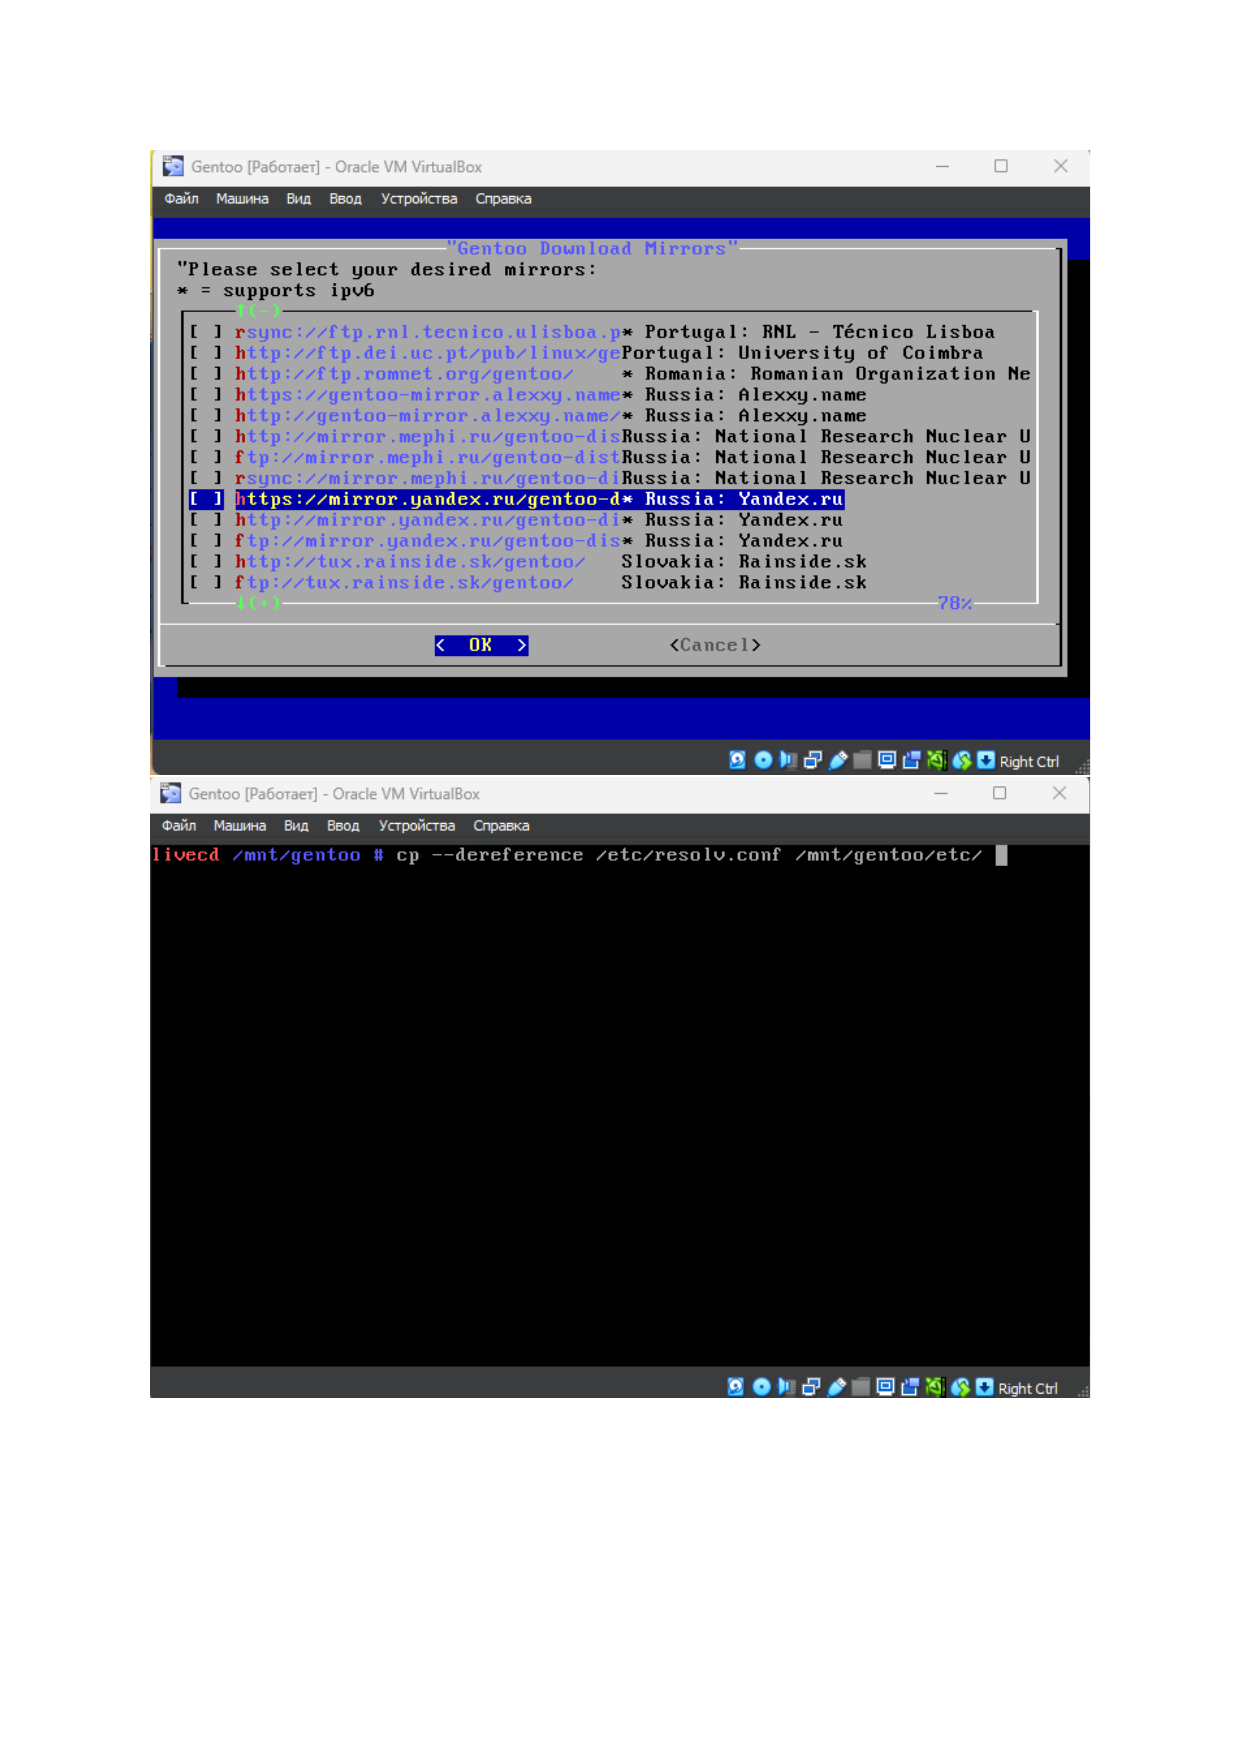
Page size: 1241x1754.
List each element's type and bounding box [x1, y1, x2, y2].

picture [150, 150, 1091, 775]
picture [150, 777, 1091, 1398]
